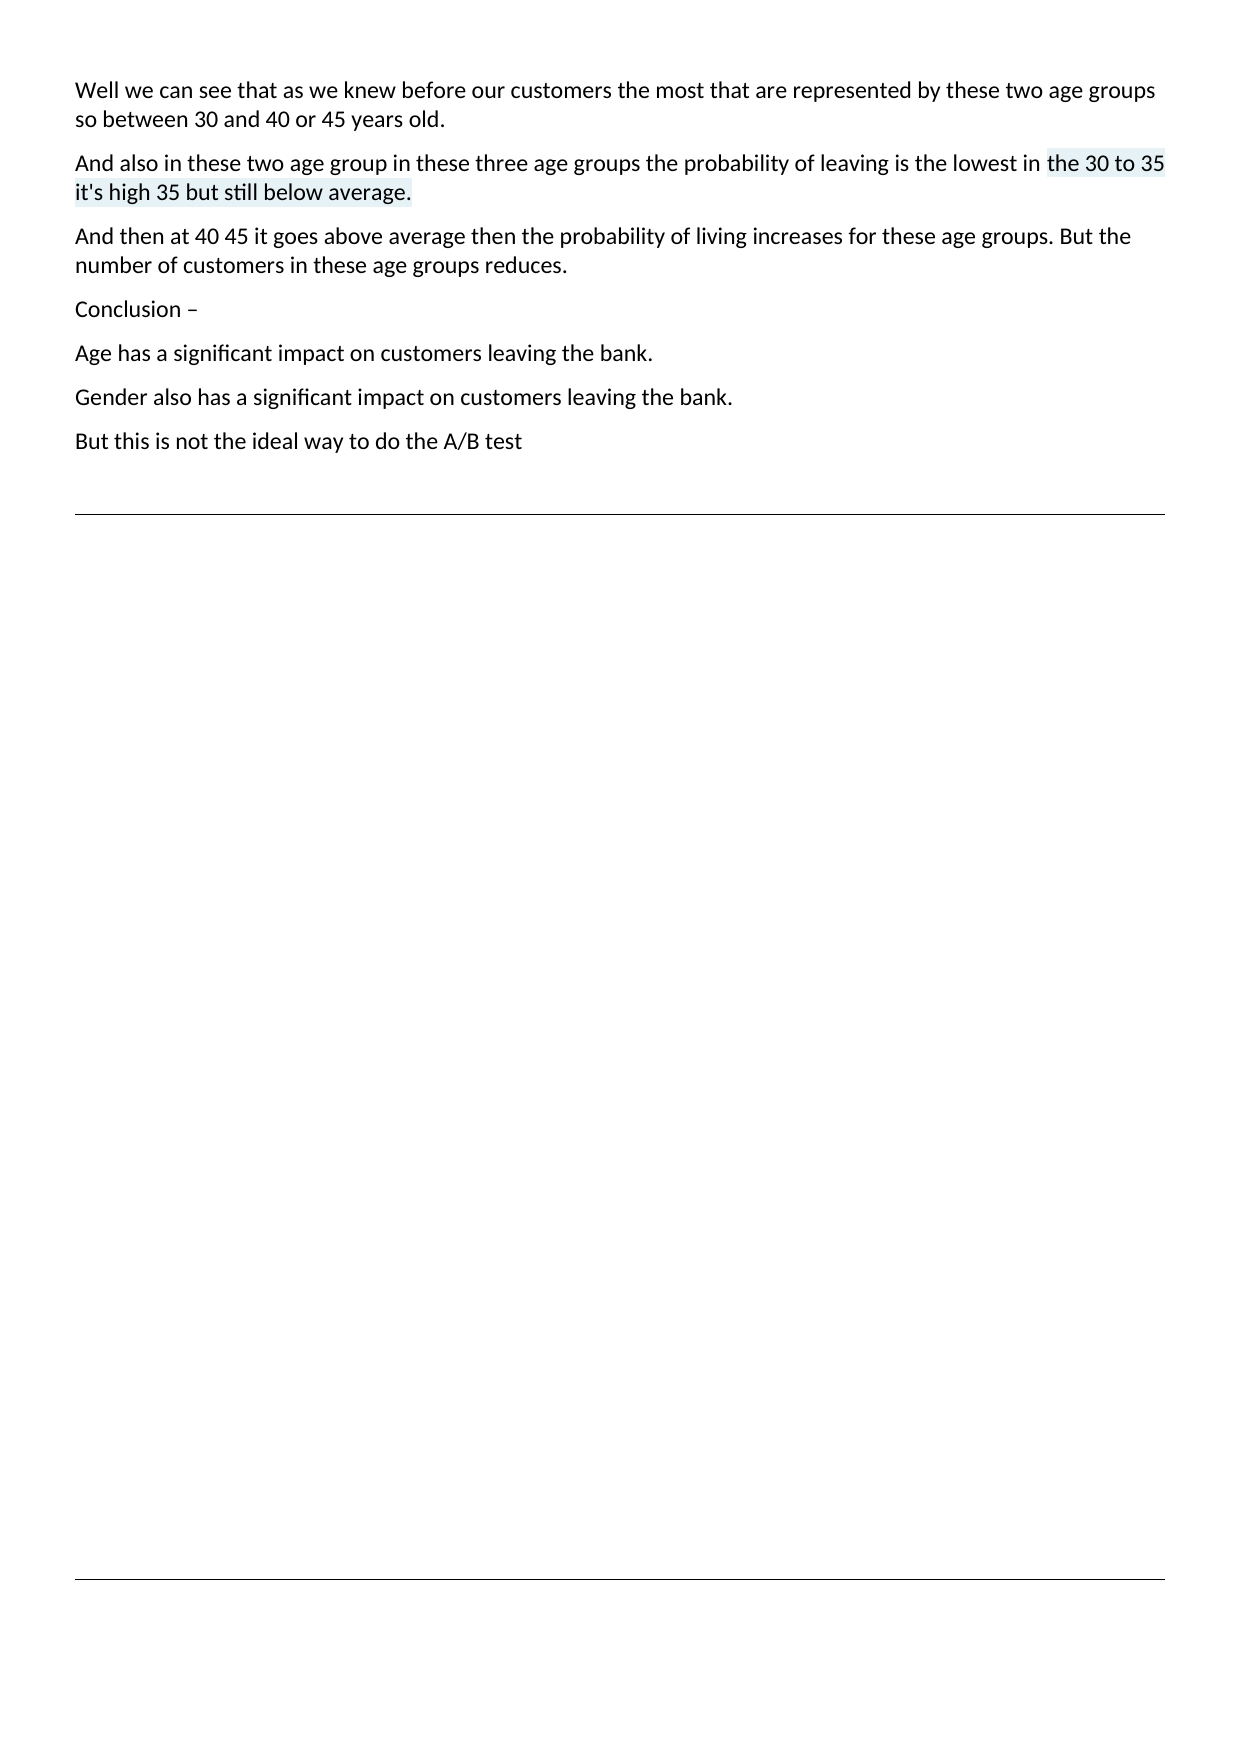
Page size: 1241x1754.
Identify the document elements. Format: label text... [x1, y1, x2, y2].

text And also in these two age group in these three age groups the probability of leaving is the lowest in the 30 to 35 it's high 35 but still below average. [75, 148, 1165, 207]
text Gender also has a significant impact on customers leaving the bank. [75, 382, 1165, 411]
text Age has a significant impact on customers leaving the bank. [75, 338, 1165, 367]
text Well we can see that as we knew before our customers the most that are represented by these two age groups so between 30 and 40 or 45 years old. [75, 75, 1165, 133]
text Conclusion – [75, 294, 1165, 324]
text But this is not the ideal way to do the A/B test [75, 426, 1165, 455]
text And then at 40 45 it goes above average then the probability of living increases for these age groups. But the number of customers in these age groups reduces. [75, 221, 1165, 280]
